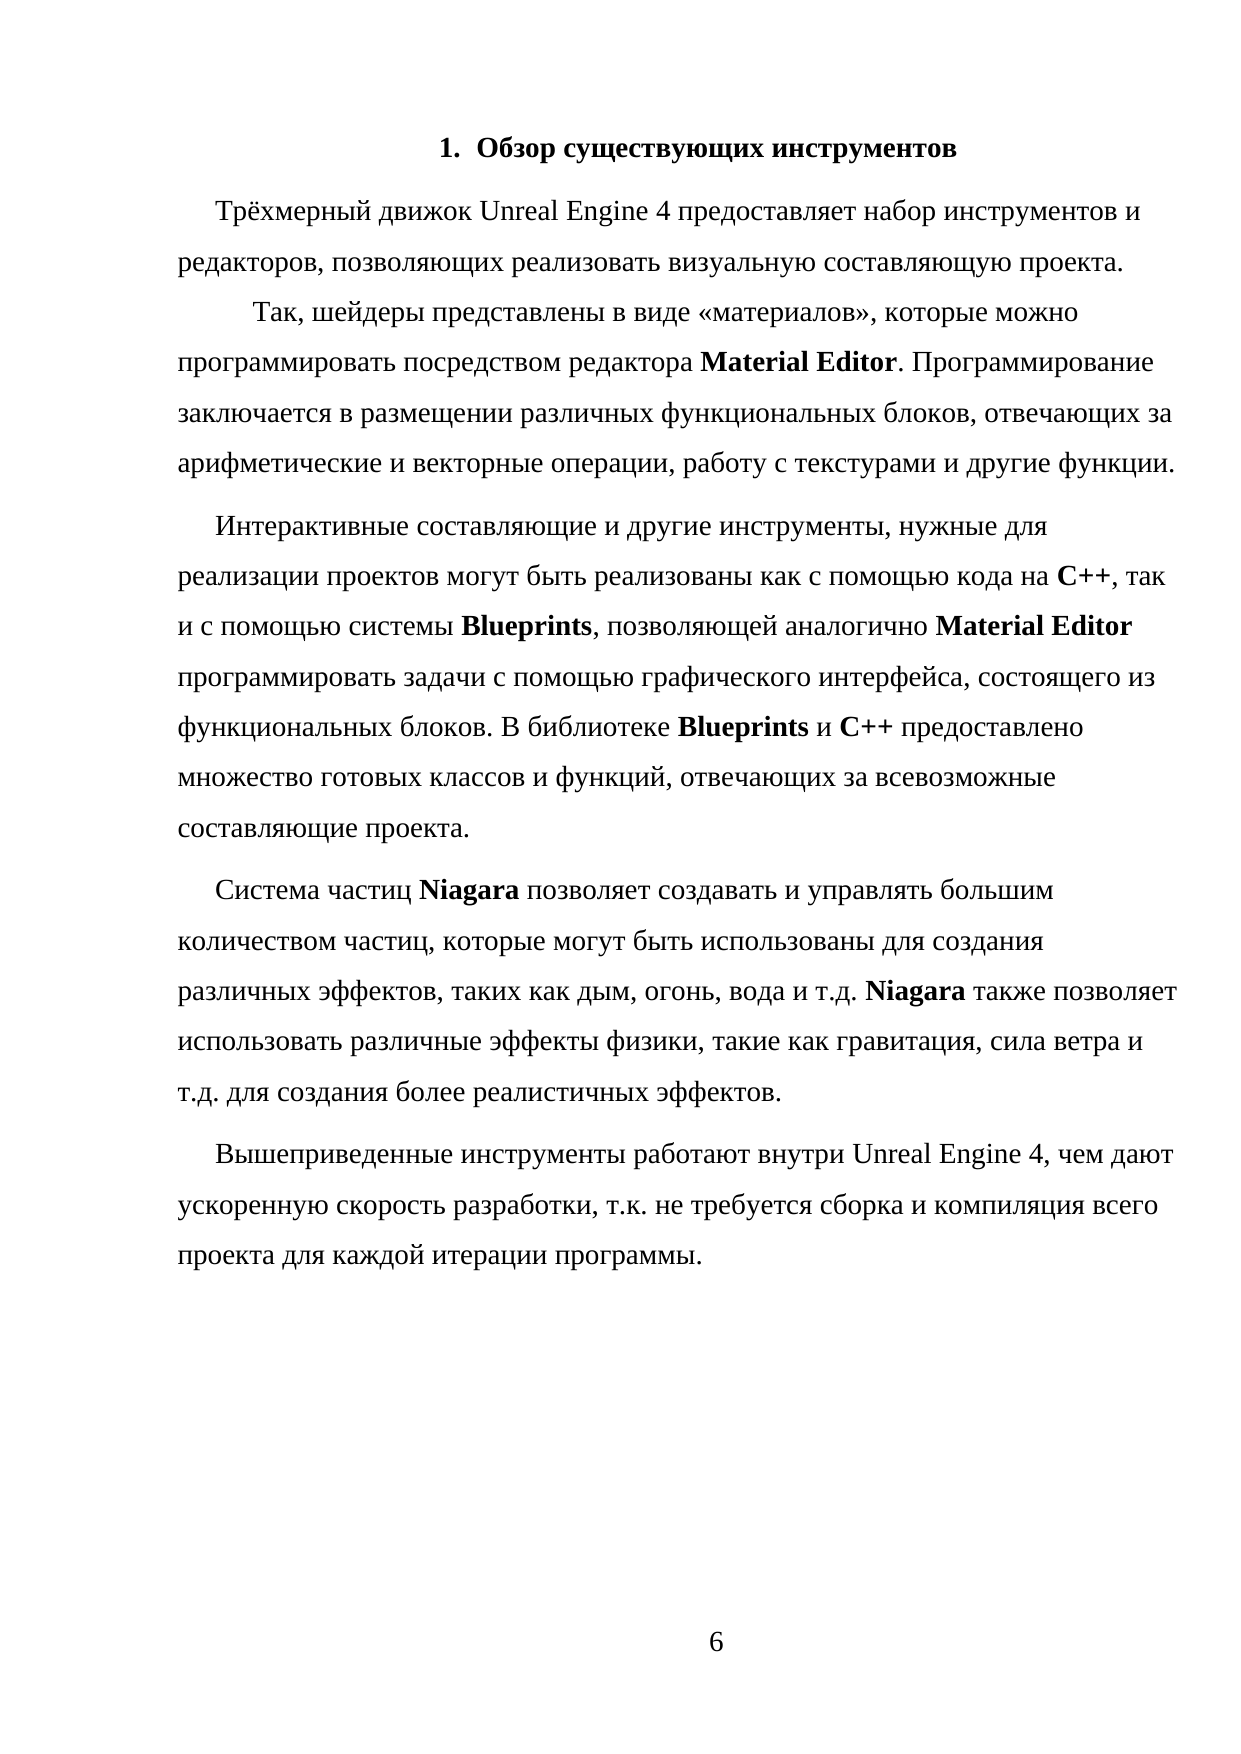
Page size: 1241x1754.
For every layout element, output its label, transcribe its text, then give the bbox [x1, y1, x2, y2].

text Интерактивные составляющие и другие инструменты, нужные для реализации проектов могут быть реализованы как с помощью кода на C++, так и с помощью системы Blueprints, позволяющей аналогично Material Editor программировать задачи с помощью графического интерфейса, состоящего из функциональных блоков. В библиотеке Blueprints и С++ предоставлено множество готовых классов и функций, отвечающих за всевозможные составляющие проекта. [177, 508, 1181, 843]
text Трёхмерный движок Unreal Engine 4 предоставляет набор инструментов и редакторов, позволяющих реализовать визуальную составляющую проекта. Так, шейдеры представлены в виде «материалов», которые можно программировать посредством редактора Material Editor. Программирование заключается в размещении различных функциональных блоков, отвечающих за арифметические и векторные операции, работу с текстурами и другие функции. [177, 193, 1181, 478]
list Обзор существующих инструментов [215, 131, 1181, 164]
text Система частиц Niagara позволяет создавать и управлять большим количеством частиц, которые могут быть использованы для создания различных эффектов, таких как дым, огонь, вода и т.д. Niagara также позволяет использовать различные эффекты физики, такие как гравитация, сила ветра и т.д. для создания более реалистичных эффектов. [177, 872, 1181, 1107]
text Вышеприведенные инструменты работают внутри Unreal Engine 4, чем дают ускоренную скорость разработки, т.к. не требуется сборка и компиляция всего проекта для каждой итерации программы. [177, 1137, 1181, 1271]
